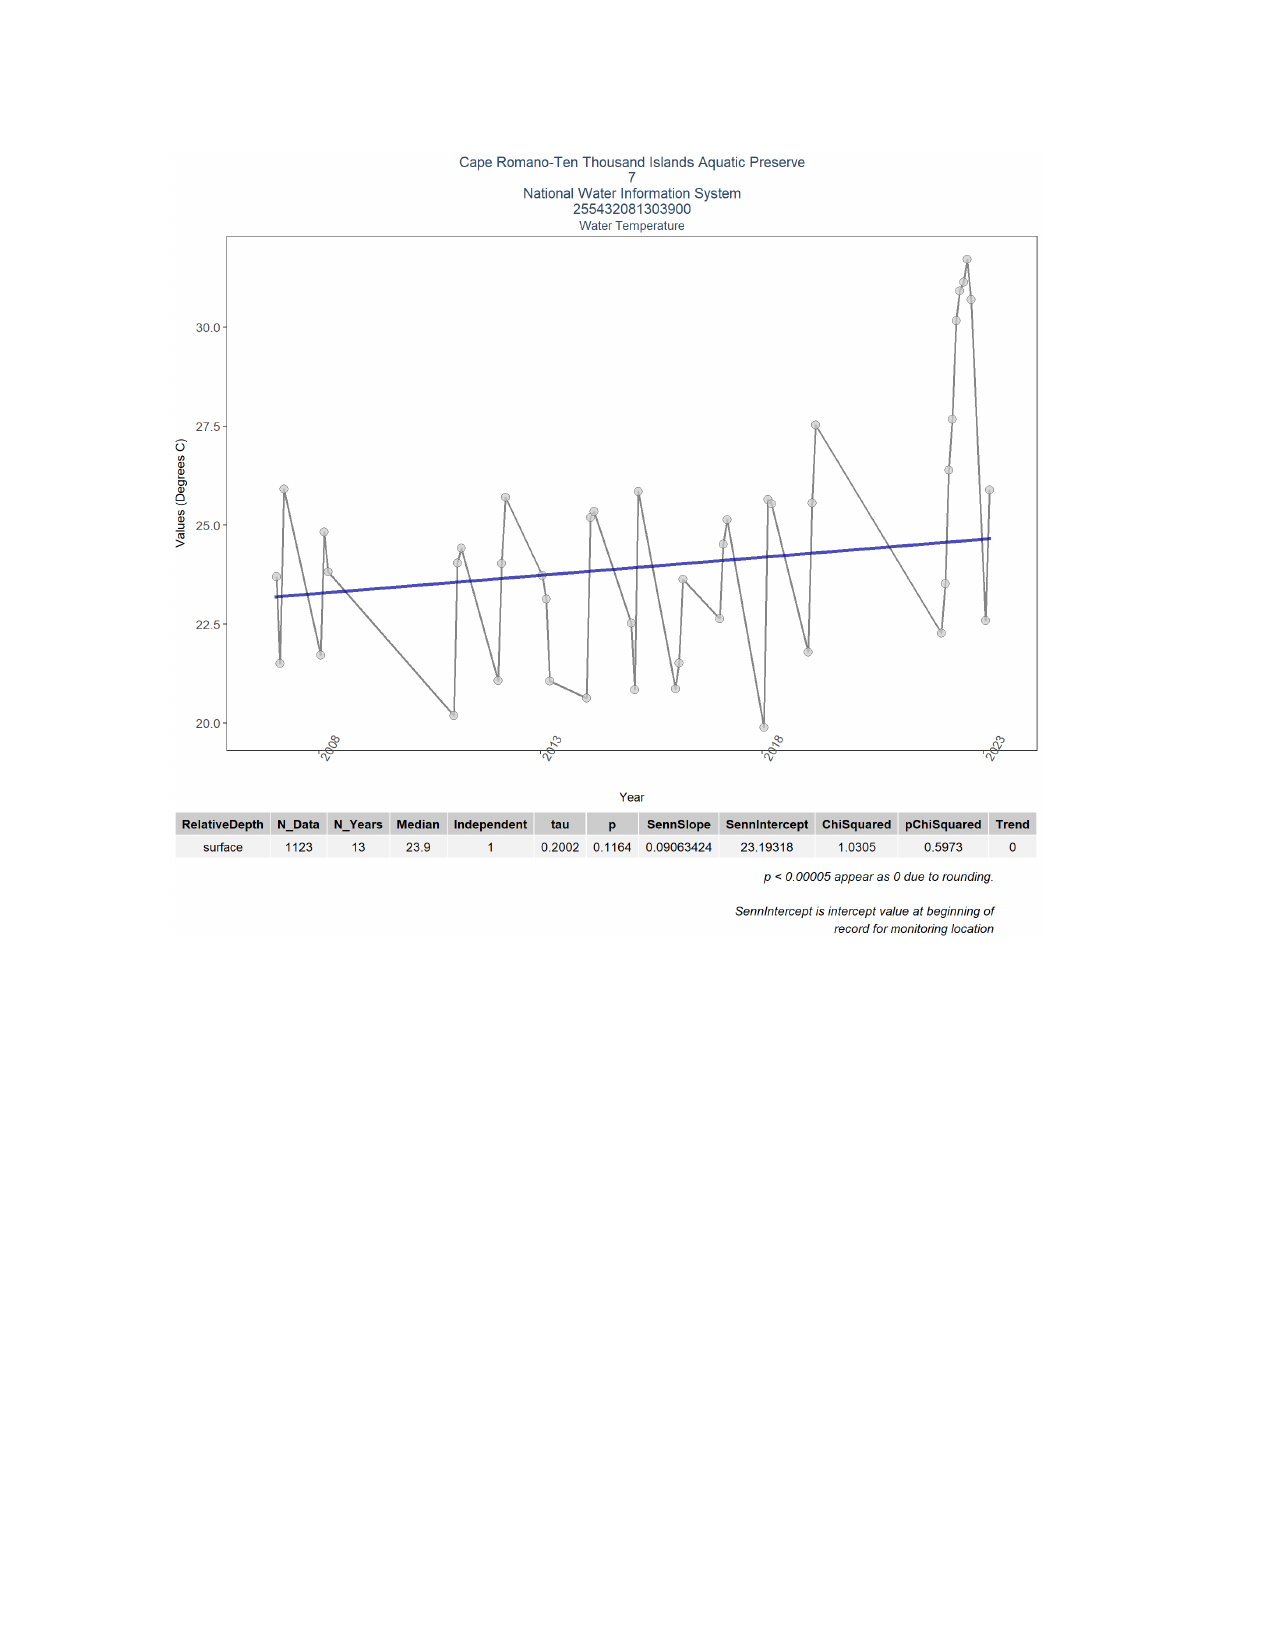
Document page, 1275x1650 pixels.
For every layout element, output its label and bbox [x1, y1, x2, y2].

picture [168, 150, 1044, 938]
